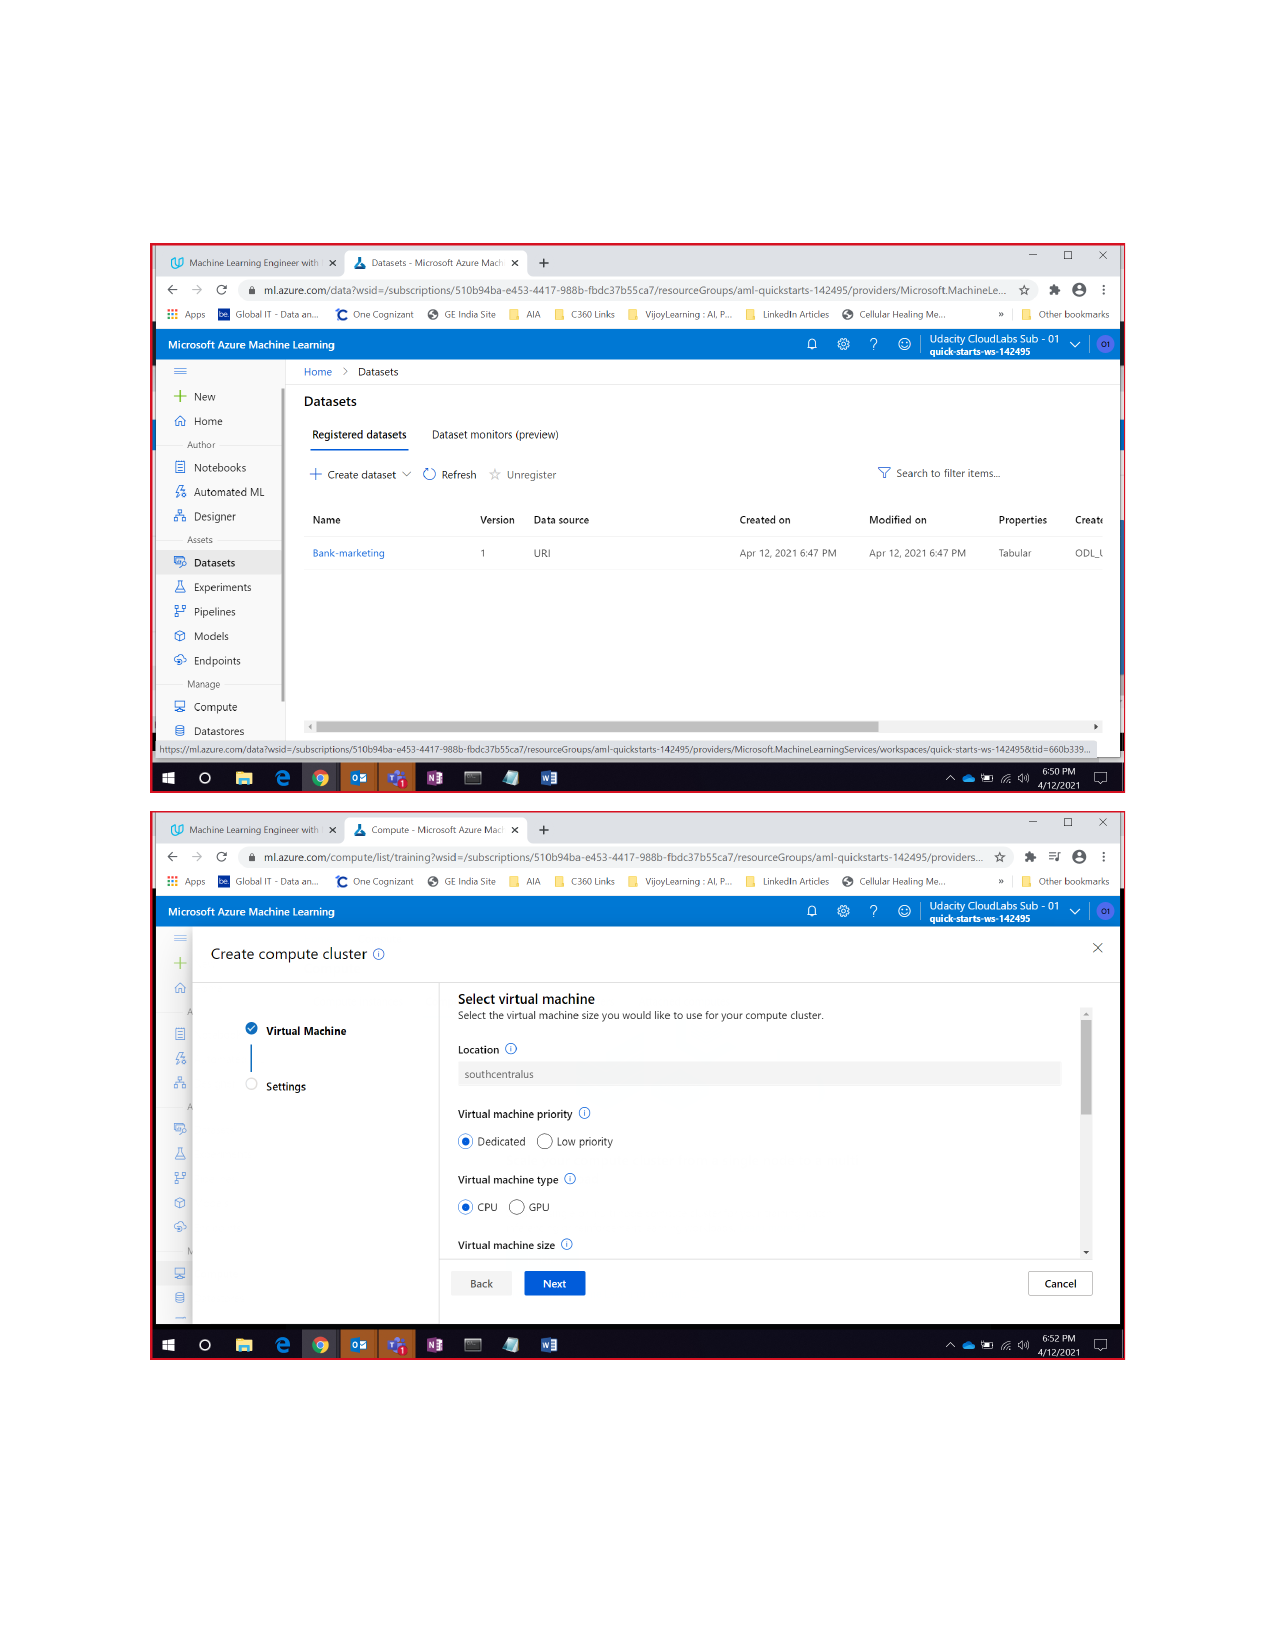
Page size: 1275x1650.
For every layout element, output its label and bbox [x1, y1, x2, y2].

picture [150, 243, 1125, 793]
picture [150, 811, 1125, 1360]
